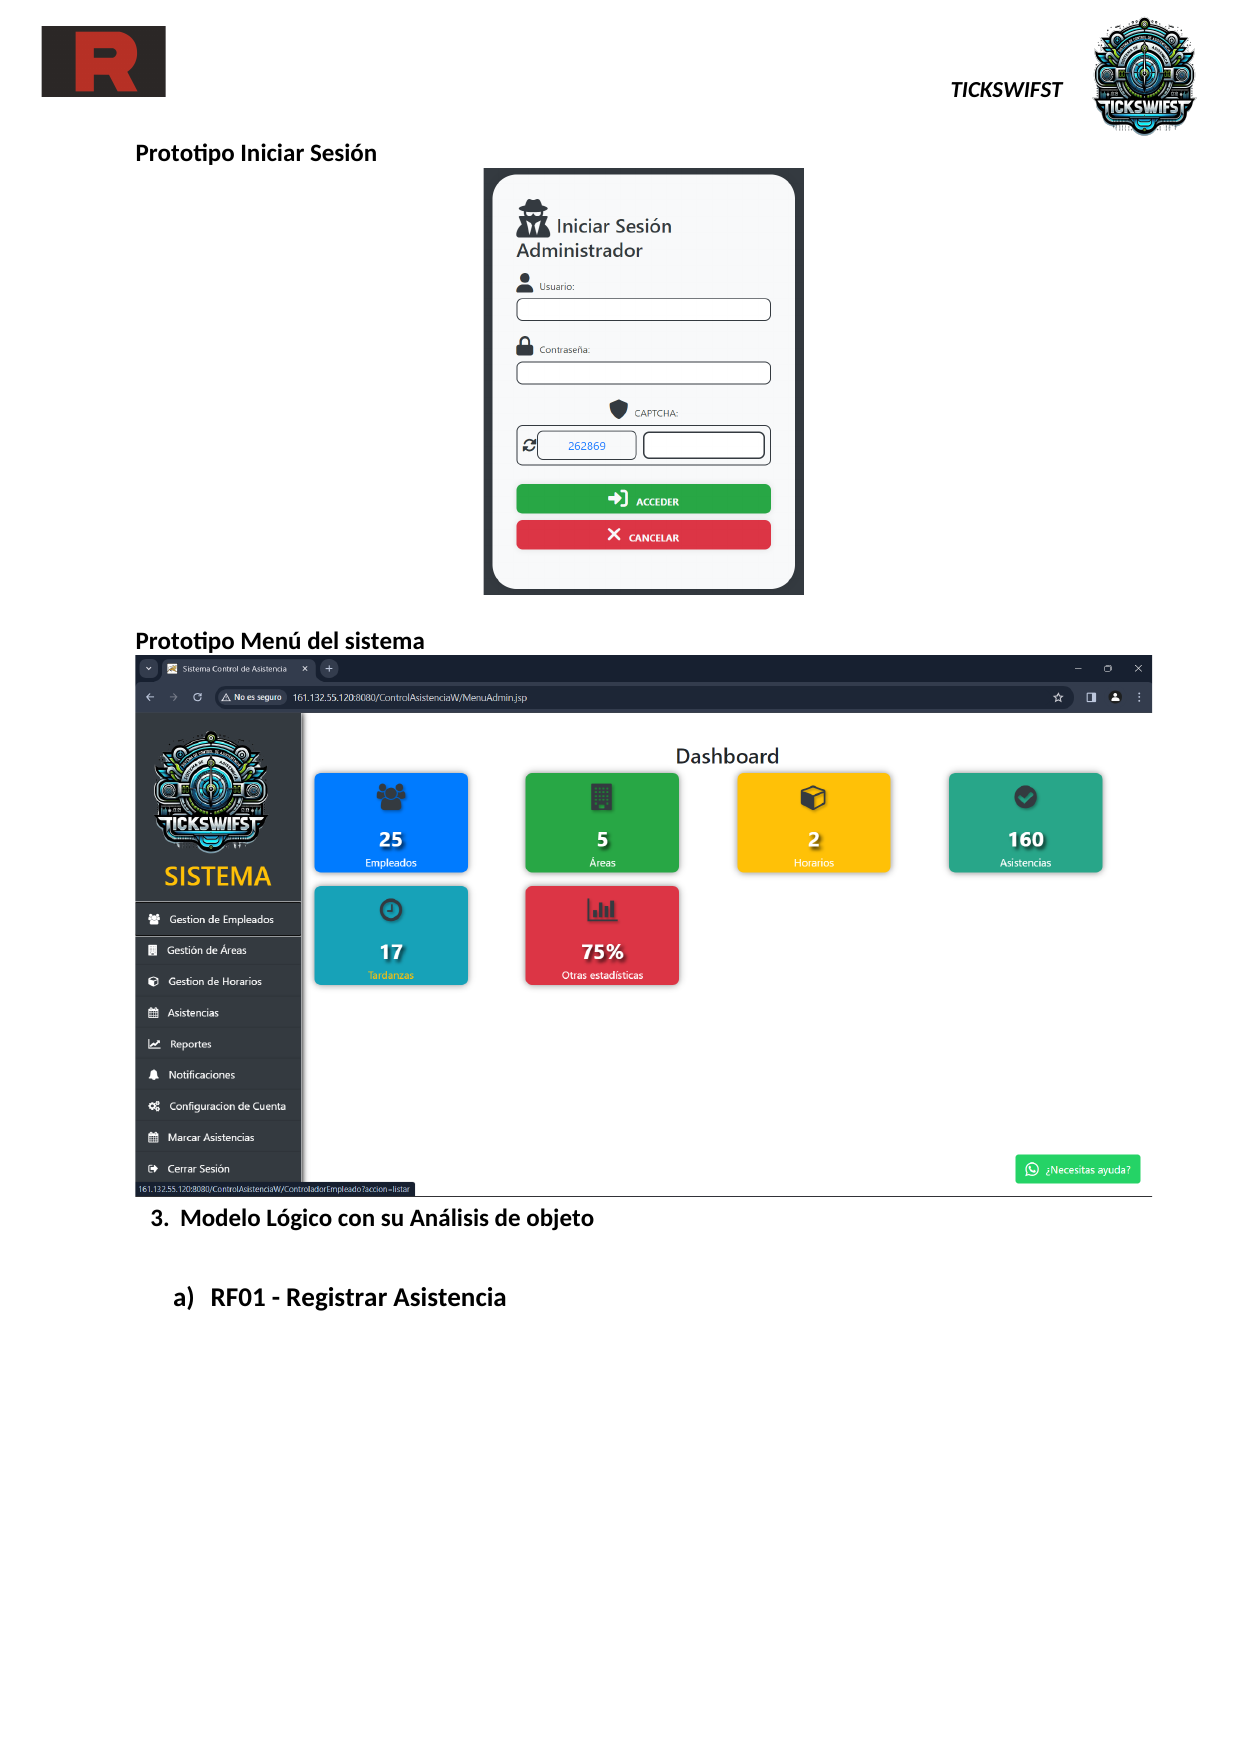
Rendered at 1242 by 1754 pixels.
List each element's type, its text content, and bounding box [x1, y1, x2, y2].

text Prototipo Menú del sistema [135, 625, 1152, 655]
picture [135, 655, 1153, 1197]
picture [483, 168, 804, 595]
text Prototipo Iniciar Sesión [135, 137, 1152, 168]
list Modelo Lógico con su Análisis de objeto [150, 1202, 1170, 1233]
picture [41, 26, 166, 97]
picture [1086, 13, 1199, 139]
list RF01 - Registrar Asistencia [173, 1280, 1152, 1313]
